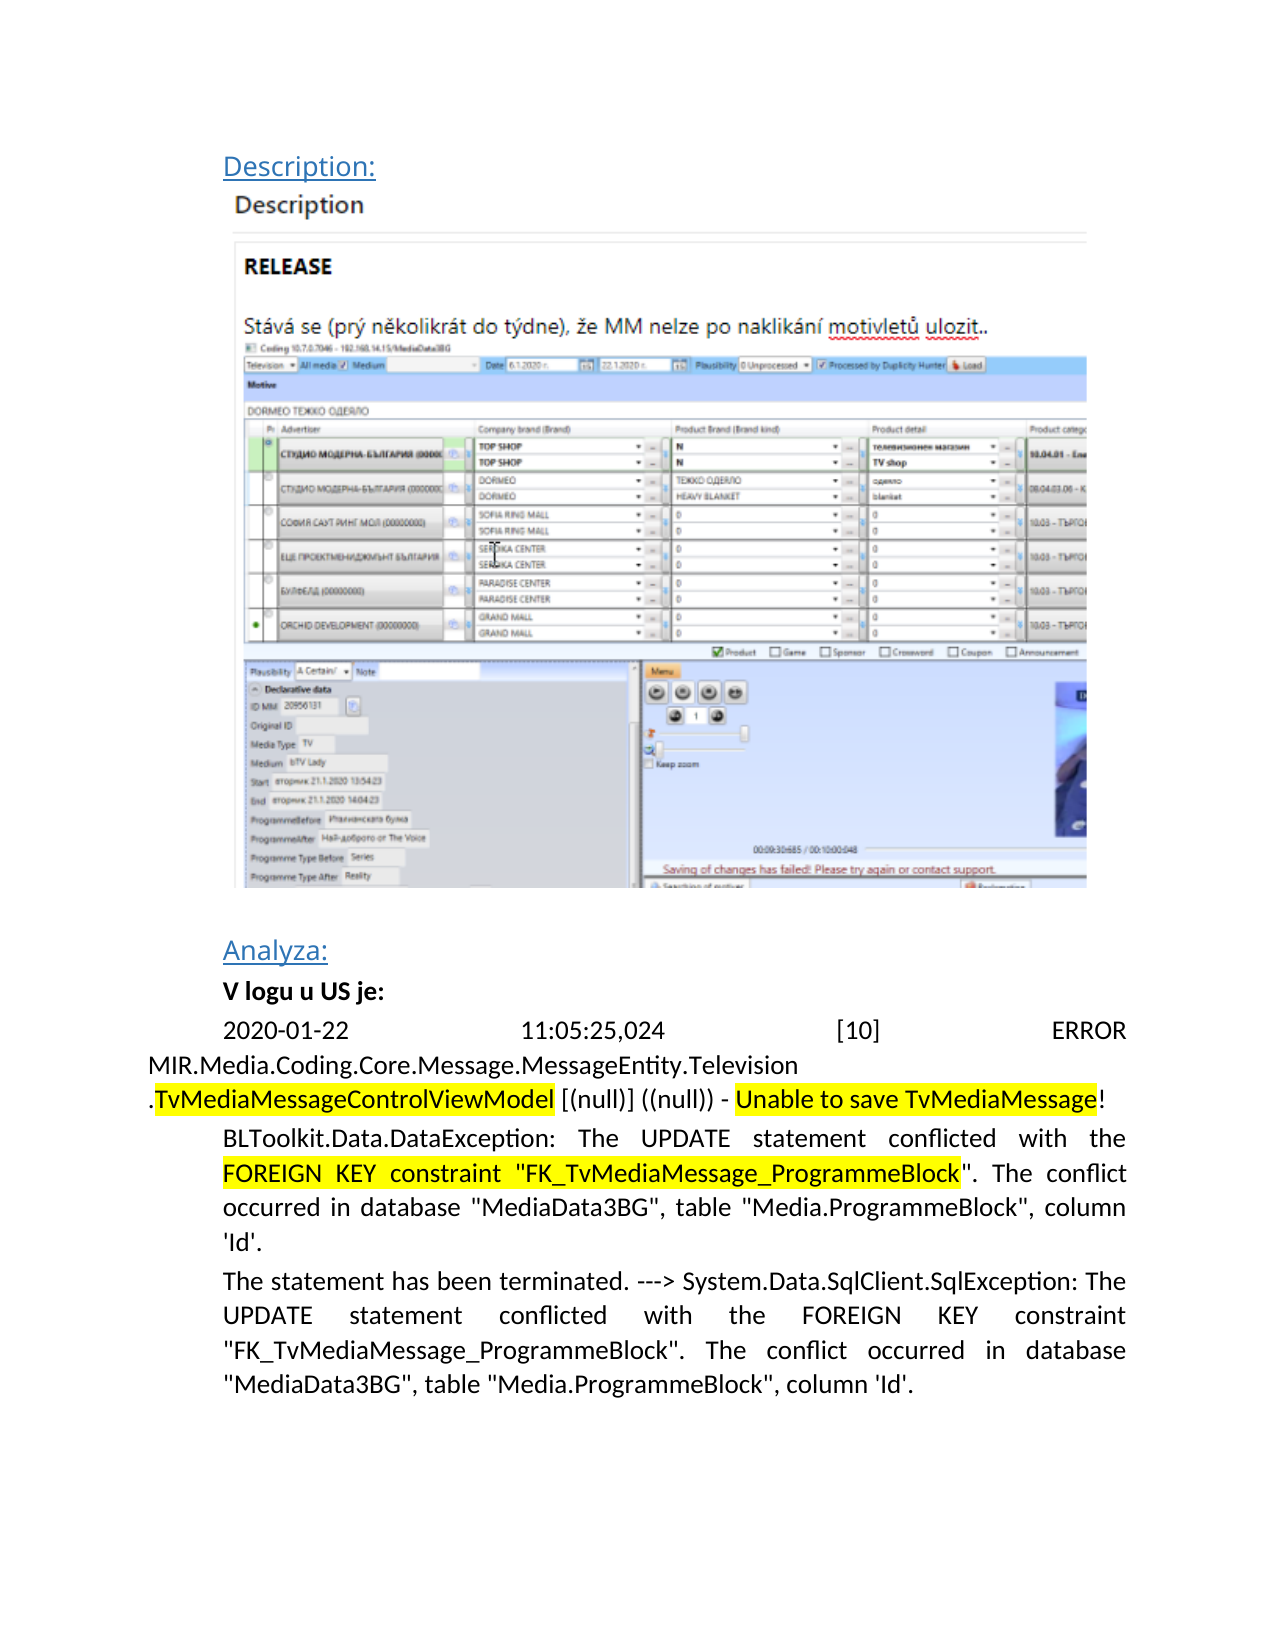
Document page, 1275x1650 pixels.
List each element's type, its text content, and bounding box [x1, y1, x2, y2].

text V logu u US je: [148, 974, 1127, 1008]
subtitle Description: [223, 148, 1127, 184]
subtitle Analyza: [223, 932, 1127, 969]
text The statement has been terminated. ---> System.Data.SqlClient.SqlException: The UPDATE statement conflicted with the FOREIGN KEY constraint "FK_TvMediaMessage_ProgrammeBlock". The conflict occurred in database "MediaData3BG", table "Media.ProgrammeBlock", column 'Id'. [223, 1264, 1127, 1401]
text 2020-01-22 11:05:25,024 [10] ERROR MIR.Media.Coding.Core.Message.MessageEntity.Television.TvMediaMessageControlViewModel [(null)] ((null)) - Unable to save TvMediaMessage! [148, 1013, 1127, 1116]
picture [222, 190, 1087, 888]
text BLToolkit.Data.DataException: The UPDATE statement conflicted with the FOREIGN KEY constraint "FK_TvMediaMessage_ProgrammeBlock". The conflict occurred in database "MediaData3BG", table "Media.ProgrammeBlock", column 'Id'. [223, 1121, 1127, 1258]
